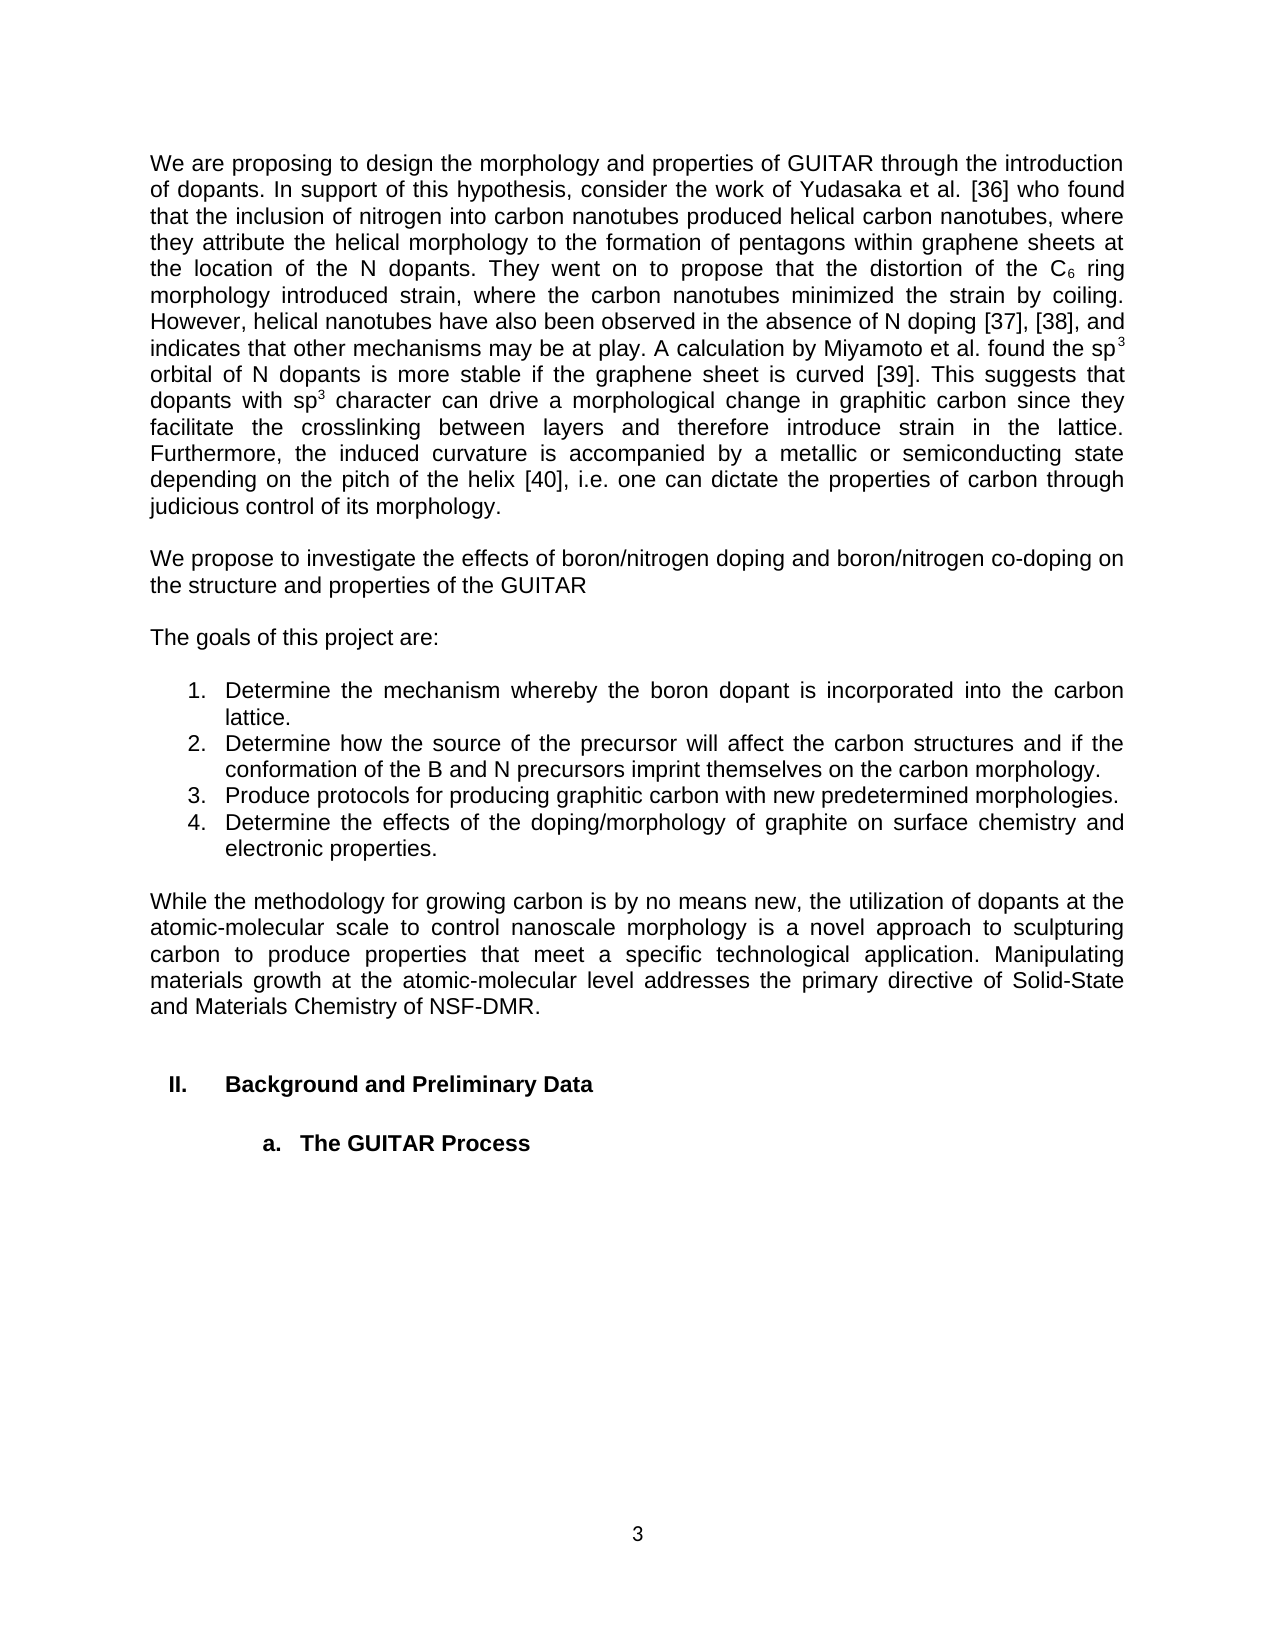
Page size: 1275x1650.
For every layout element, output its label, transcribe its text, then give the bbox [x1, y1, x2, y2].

text We are proposing to design the morphology and properties of GUITAR through the introduction of dopants. In support of this hypothesis, consider the work of Yudasaka et al. [36] who found that the inclusion of nitrogen into carbon nanotubes produced helical carbon nanotubes, where they attribute the helical morphology to the formation of pentagons within graphene sheets at the location of the N dopants. They went on to propose that the distortion of the C6 ring morphology introduced strain, where the carbon nanotubes minimized the strain by coiling. However, helical nanotubes have also been observed in the absence of N doping [37], [38], and indicates that other mechanisms may be at play. A calculation by Miyamoto et al. found the sp3 orbital of N dopants is more stable if the graphene sheet is curved [39]. This suggests that dopants with sp3 character can drive a morphological change in graphitic carbon since they facilitate the crosslinking between layers and therefore introduce strain in the lattice. Furthermore, the induced curvature is accompanied by a metallic or semiconducting state depending on the pitch of the helix [40], i.e. one can dictate the properties of carbon through judicious control of its morphology. [150, 150, 1125, 519]
text The goals of this project are: [150, 624, 1125, 651]
text While the methodology for growing carbon is by no means new, the utilization of dopants at the atomic-molecular scale to control nanoscale morphology is a novel approach to sculpturing carbon to produce properties that meet a specific technological application. Manipulating materials growth at the atomic-molecular level addresses the primary directive of Solid-State and Materials Chemistry of NSF-DMR. [150, 888, 1125, 1020]
list Determine the effects of the doping/morphology of graphite on surface chemistry and electronic properties. [187, 809, 1125, 862]
list Determine how the source of the precursor will affect the carbon structures and if the conformation of the B and N precursors imprint themselves on the carbon morphology. [187, 730, 1125, 782]
list Determine the mechanism whereby the boron dopant is incorporated into the carbon lattice. [187, 677, 1125, 730]
text We propose to investigate the effects of boron/nitrogen doping and boron/nitrogen co-doping on the structure and properties of the GUITAR [150, 545, 1125, 598]
subtitle The GUITAR Process [262, 1129, 1125, 1156]
subtitle Background and Preliminary Data [187, 1071, 1125, 1097]
list Produce protocols for producing graphitic carbon with new predetermined morphologies. [187, 782, 1125, 809]
